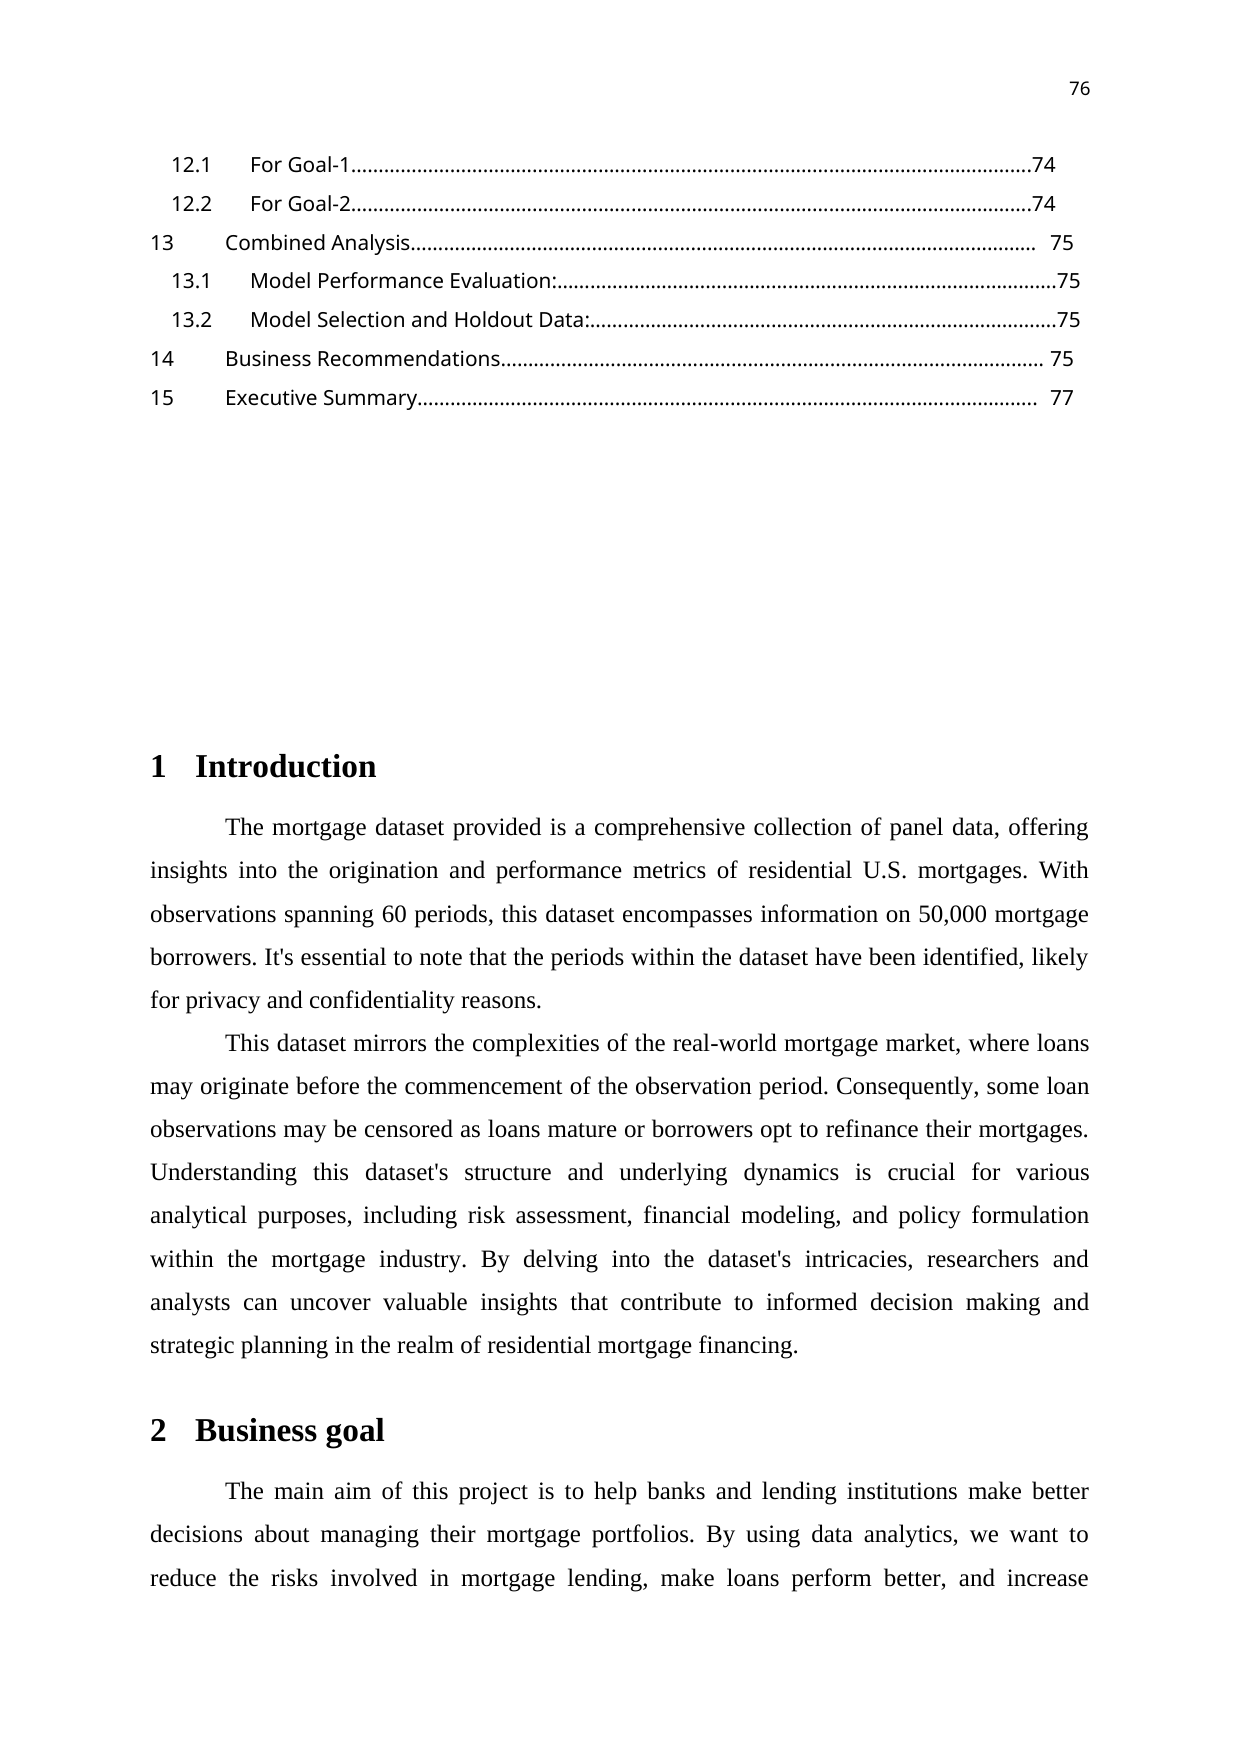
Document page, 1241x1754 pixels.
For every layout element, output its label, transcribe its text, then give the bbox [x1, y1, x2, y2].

text The mortgage dataset provided is a comprehensive collection of panel data, offering insights into the origination and performance metrics of residential U.S. mortgages. With observations spanning 60 periods, this dataset encompasses information on 50,000 mortgage borrowers. It's essential to note that the periods within the dataset have been identified, likely for privacy and confidentiality reasons. [150, 812, 1090, 1014]
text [150, 1476, 1090, 1591]
text This dataset mirrors the complexities of the real-world mortgage market, where loans may originate before the commencement of the observation period. Consequently, some loan observations may be censored as loans mature or borrowers opt to refinance their mortgages. Understanding this dataset's structure and underlying dynamics is crucial for various analytical purposes, including risk assessment, financial modeling, and policy formulation within the mortgage industry. By delving into the dataset's intricacies, researchers and analysts can uncover valuable insights that contribute to informed decision making and strategic planning in the realm of residential mortgage financing. [150, 1028, 1090, 1359]
subtitle Introduction [150, 747, 1090, 785]
subtitle Business goal [150, 1411, 1090, 1449]
